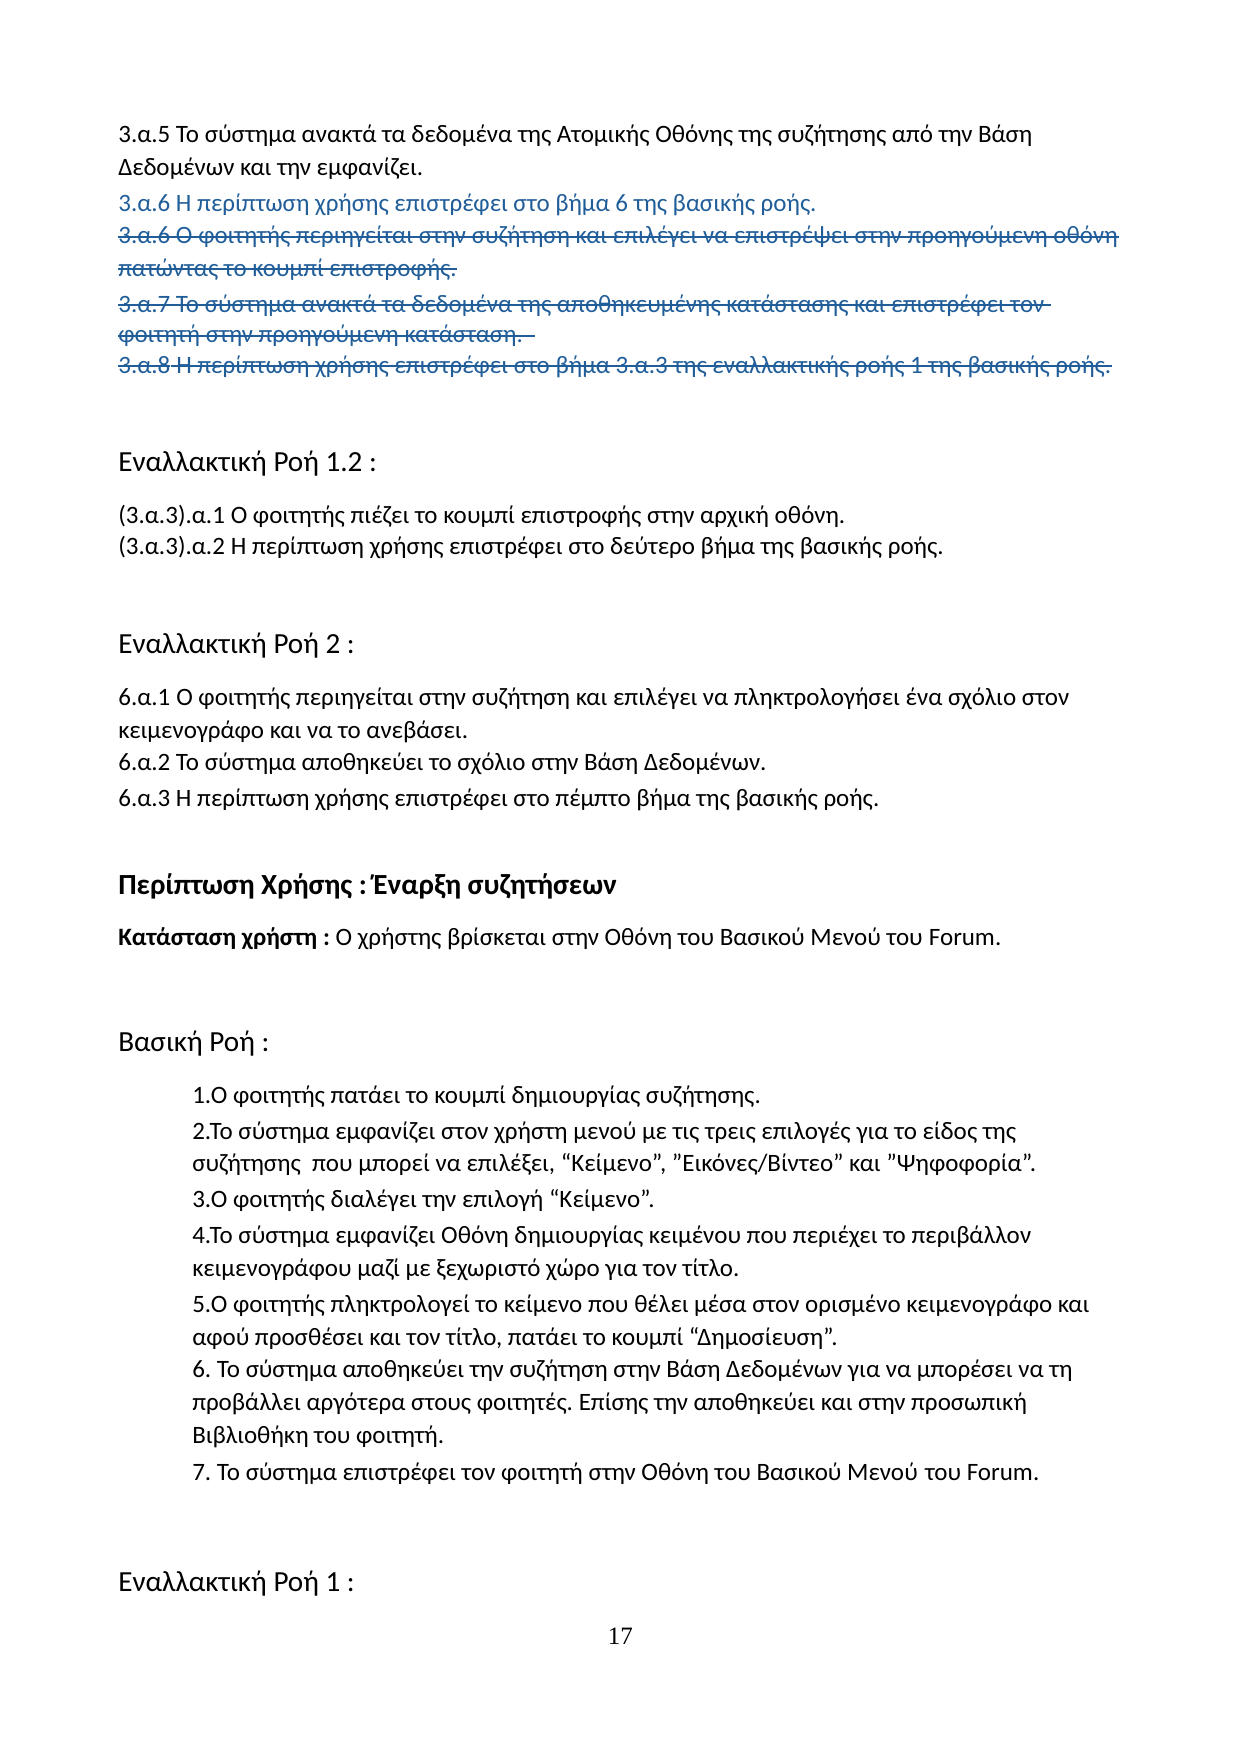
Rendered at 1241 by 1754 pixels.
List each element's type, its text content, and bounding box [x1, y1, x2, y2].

text Εναλλακτική Ροή 1.2 : [118, 443, 1122, 479]
text 3.Ο φοιτητής διαλέγει την επιλογή “Κείμενο”. [192, 1184, 1122, 1214]
text (3.α.3).α.1 Ο φοιτητής πιέζει το κουμπί επιστροφής στην αρχική οθόνη. [118, 499, 1122, 530]
text (3.α.3).α.2 Η περίπτωση χρήσης επιστρέφει στο δεύτερο βήμα της βασικής ροής. [118, 530, 1122, 561]
text 1.Ο φοιτητής πατάει το κουμπί δημιουργίας συζήτησης. [192, 1079, 1122, 1109]
text 3.α.8 Η περίπτωση χρήσης επιστρέφει στο βήμα 3.α.3 της εναλλακτικής ροής 1 της βασικής ροής. [118, 349, 1122, 379]
text 3.α.7 Το σύστημα ανακτά τα δεδομένα της αποθηκευμένης κατάστασης και επιστρέφει τον φοιτητή στην προηγούμενη κατάσταση. [118, 288, 1122, 349]
text 5.Ο φοιτητής πληκτρολογεί το κείμενο που θέλει μέσα στον ορισμένο κειμενογράφο και αφού προσθέσει και τον τίτλο, πατάει το κουμπί “Δημοσίευση”. 6. Το σύστημα αποθηκεύει την συζήτηση στην Βάση Δεδομένων για να μπορέσει να τη προβάλλει αργότερα στους φοιτητές. Επίσης την αποθηκεύει και στην προσωπική Βιβλιοθήκη του φοιτητή. 7. Το σύστημα επιστρέφει τον φοιτητή στην Οθόνη του Βασικού Μενού του Forum. [192, 1288, 1122, 1487]
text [118, 118, 1122, 181]
text 3.α.6 Η περίπτωση χρήσης επιστρέφει στο βήμα 6 της βασικής ροής. 3.α.6 Ο φοιτητής περιηγείται στην συζήτηση και επιλέγει να επιστρέψει στην προηγούμενη οθόνη πατώντας το κουμπί επιστροφής. [118, 187, 1122, 282]
text Εναλλακτική Ροή 1 : [118, 1563, 1122, 1598]
text 6.α.1 Ο φοιτητής περιηγείται στην συζήτηση και επιλέγει να πληκτρολογήσει ένα σχόλιο στον κειμενογράφο και να το ανεβάσει. 6.α.2 Το σύστημα αποθηκεύει το σχόλιο στην Βάση Δεδομένων. [118, 681, 1122, 777]
text 2.Το σύστημα εμφανίζει στον χρήστη μενού με τις τρεις επιλογές για το είδος της συζήτησης που μπορεί να επιλέξει, “Κείμενο”, ”Εικόνες/Βίντεο” και ”Ψηφοφορία”. [192, 1115, 1122, 1178]
text Περίπτωση Χρήσης : Έναρξη συζητήσεων [118, 866, 1122, 901]
text Κατάσταση χρήστη : Ο χρήστης βρίσκεται στην Οθόνη του Βασικού Μενού του Forum. [118, 921, 1122, 951]
text Βασική Ροή : [118, 1023, 1122, 1058]
text Εναλλακτική Ροή 2 : [118, 625, 1122, 660]
text 6.α.3 Η περίπτωση χρήσης επιστρέφει στο πέμπτο βήμα της βασικής ροής. [118, 782, 1122, 813]
text 4.Το σύστημα εμφανίζει Οθόνη δημιουργίας κειμένου που περιέχει το περιβάλλον κειμενογράφου μαζί με ξεχωριστό χώρο για τον τίτλο. [192, 1220, 1122, 1283]
